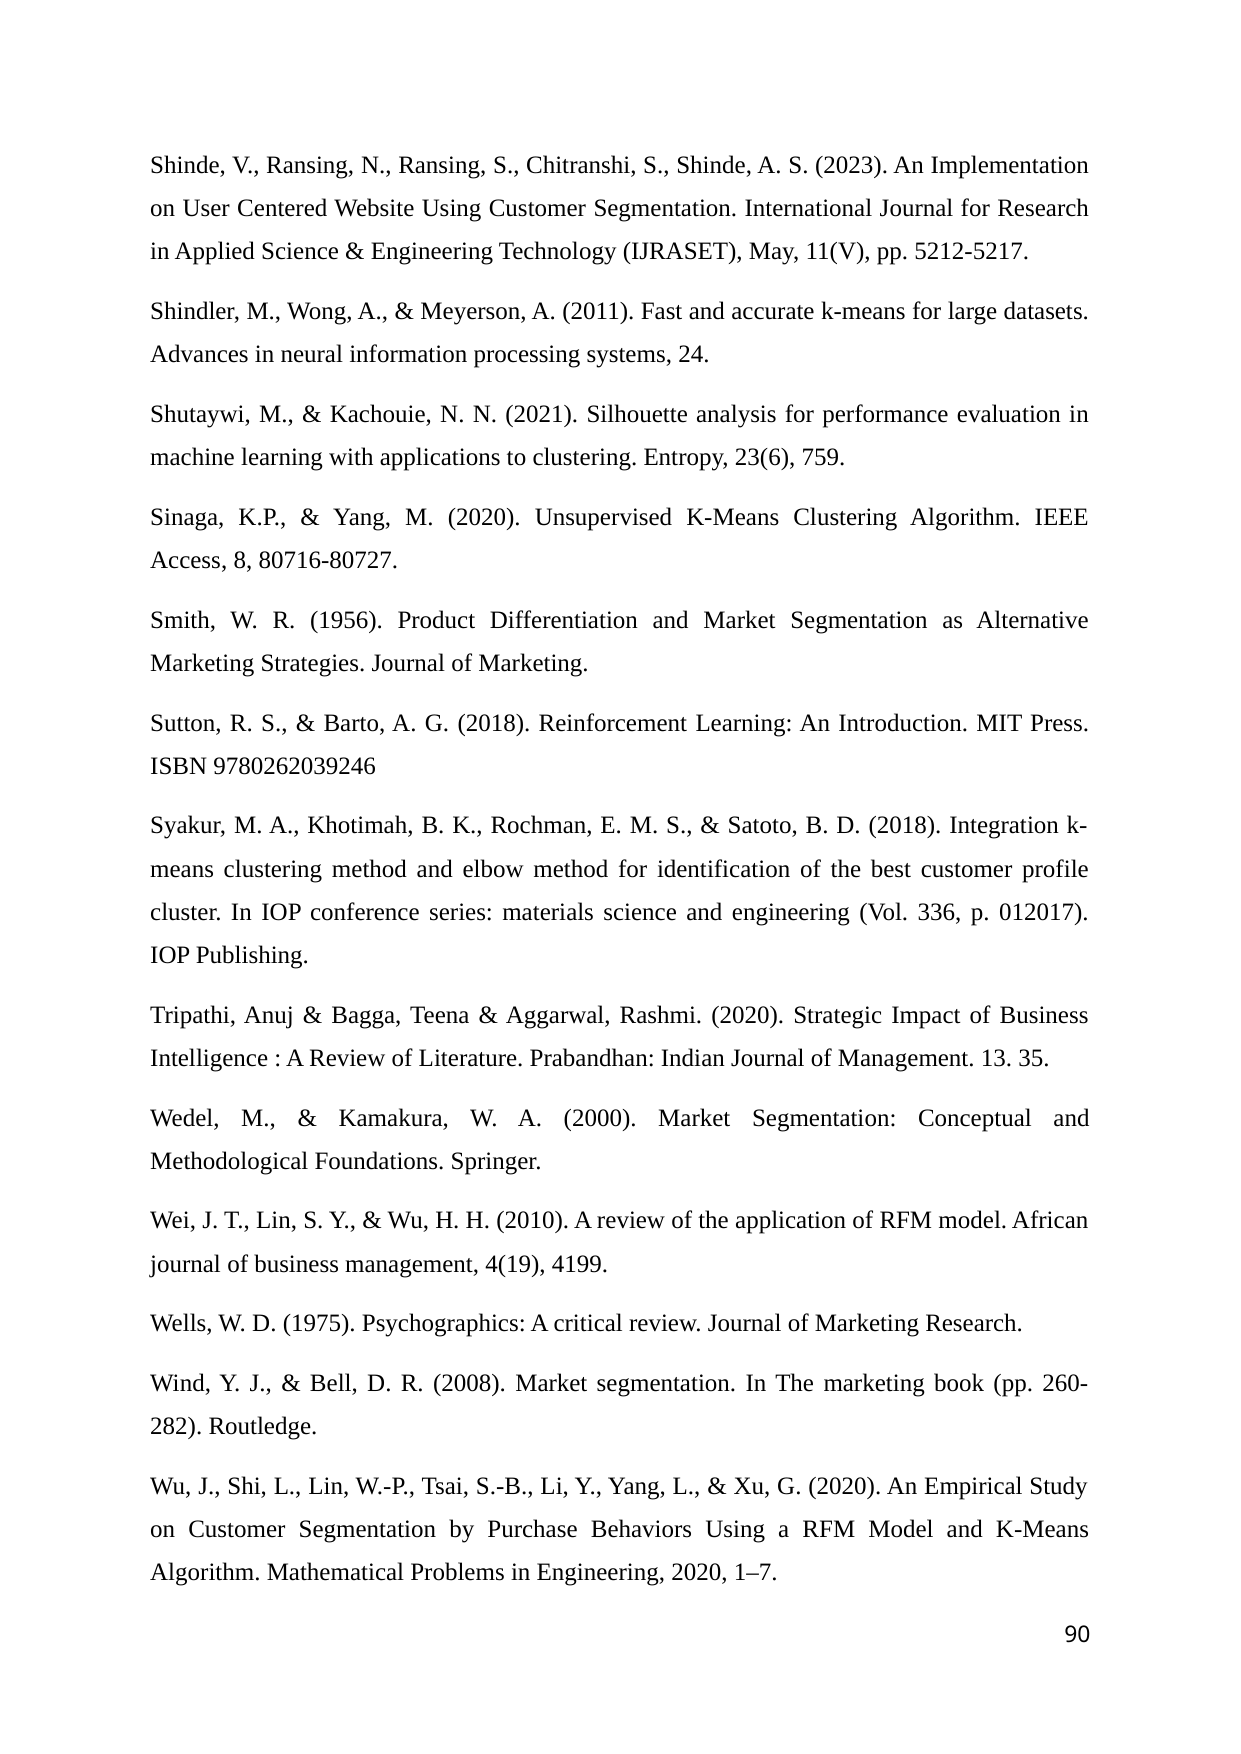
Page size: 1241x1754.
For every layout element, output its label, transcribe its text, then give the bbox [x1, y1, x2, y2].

text Wells, W. D. (1975). Psychographics: A critical review. Journal of Marketing Research. [150, 1308, 1090, 1337]
text Smith, W. R. (1956). Product Differentiation and Market Segmentation as Alternative Marketing Strategies. Journal of Marketing. [150, 605, 1090, 677]
text Wind, Y. J., & Bell, D. R. (2008). Market segmentation. In The marketing book (pp. 260-282). Routledge. [150, 1368, 1090, 1440]
text Sinaga, K.P., & Yang, M. (2020). Unsupervised K-Means Clustering Algorithm. IEEE Access, 8, 80716-80727. [150, 502, 1090, 574]
text Shinde, V., Ransing, N., Ransing, S., Chitranshi, S., Shinde, A. S. (2023). An Implementation on User Centered Website Using Customer Segmentation. International Journal for Research in Applied Science & Engineering Technology (IJRASET), May, 11(V), pp. 5212-5217. [150, 150, 1090, 265]
text Wei, J. T., Lin, S. Y., & Wu, H. H. (2010). A review of the application of RFM model. African journal of business management, 4(19), 4199. [150, 1206, 1090, 1277]
text Wedel, M., & Kamakura, W. A. (2000). Market Segmentation: Conceptual and Methodological Foundations. Springer. [150, 1103, 1090, 1174]
text Shindler, M., Wong, A., & Meyerson, A. (2011). Fast and accurate k-means for large datasets. Advances in neural information processing systems, 24. [150, 296, 1090, 368]
text Wu, J., Shi, L., Lin, W.-P., Tsai, S.-B., Li, Y., Yang, L., & Xu, G. (2020). An Empirical Study on Customer Segmentation by Purchase Behaviors Using a RFM Model and K-Means Algorithm. Mathematical Problems in Engineering, 2020, 1–7. [150, 1471, 1090, 1586]
text Syakur, M. A., Khotimah, B. K., Rochman, E. M. S., & Satoto, B. D. (2018). Integration k-means clustering method and elbow method for identification of the best customer profile cluster. In IOP conference series: materials science and engineering (Vol. 336, p. 012017). IOP Publishing. [150, 811, 1090, 969]
text Tripathi, Anuj & Bagga, Teena & Aggarwal, Rashmi. (2020). Strategic Impact of Business Intelligence : A Review of Literature. Prabandhan: Indian Journal of Management. 13. 35. [150, 1000, 1090, 1072]
text Shutaywi, M., & Kachouie, N. N. (2021). Silhouette analysis for performance evaluation in machine learning with applications to clustering. Entropy, 23(6), 759. [150, 399, 1090, 471]
text Sutton, R. S., & Barto, A. G. (2018). Reinforcement Learning: An Introduction. MIT Press. ISBN 9780262039246 [150, 708, 1090, 779]
